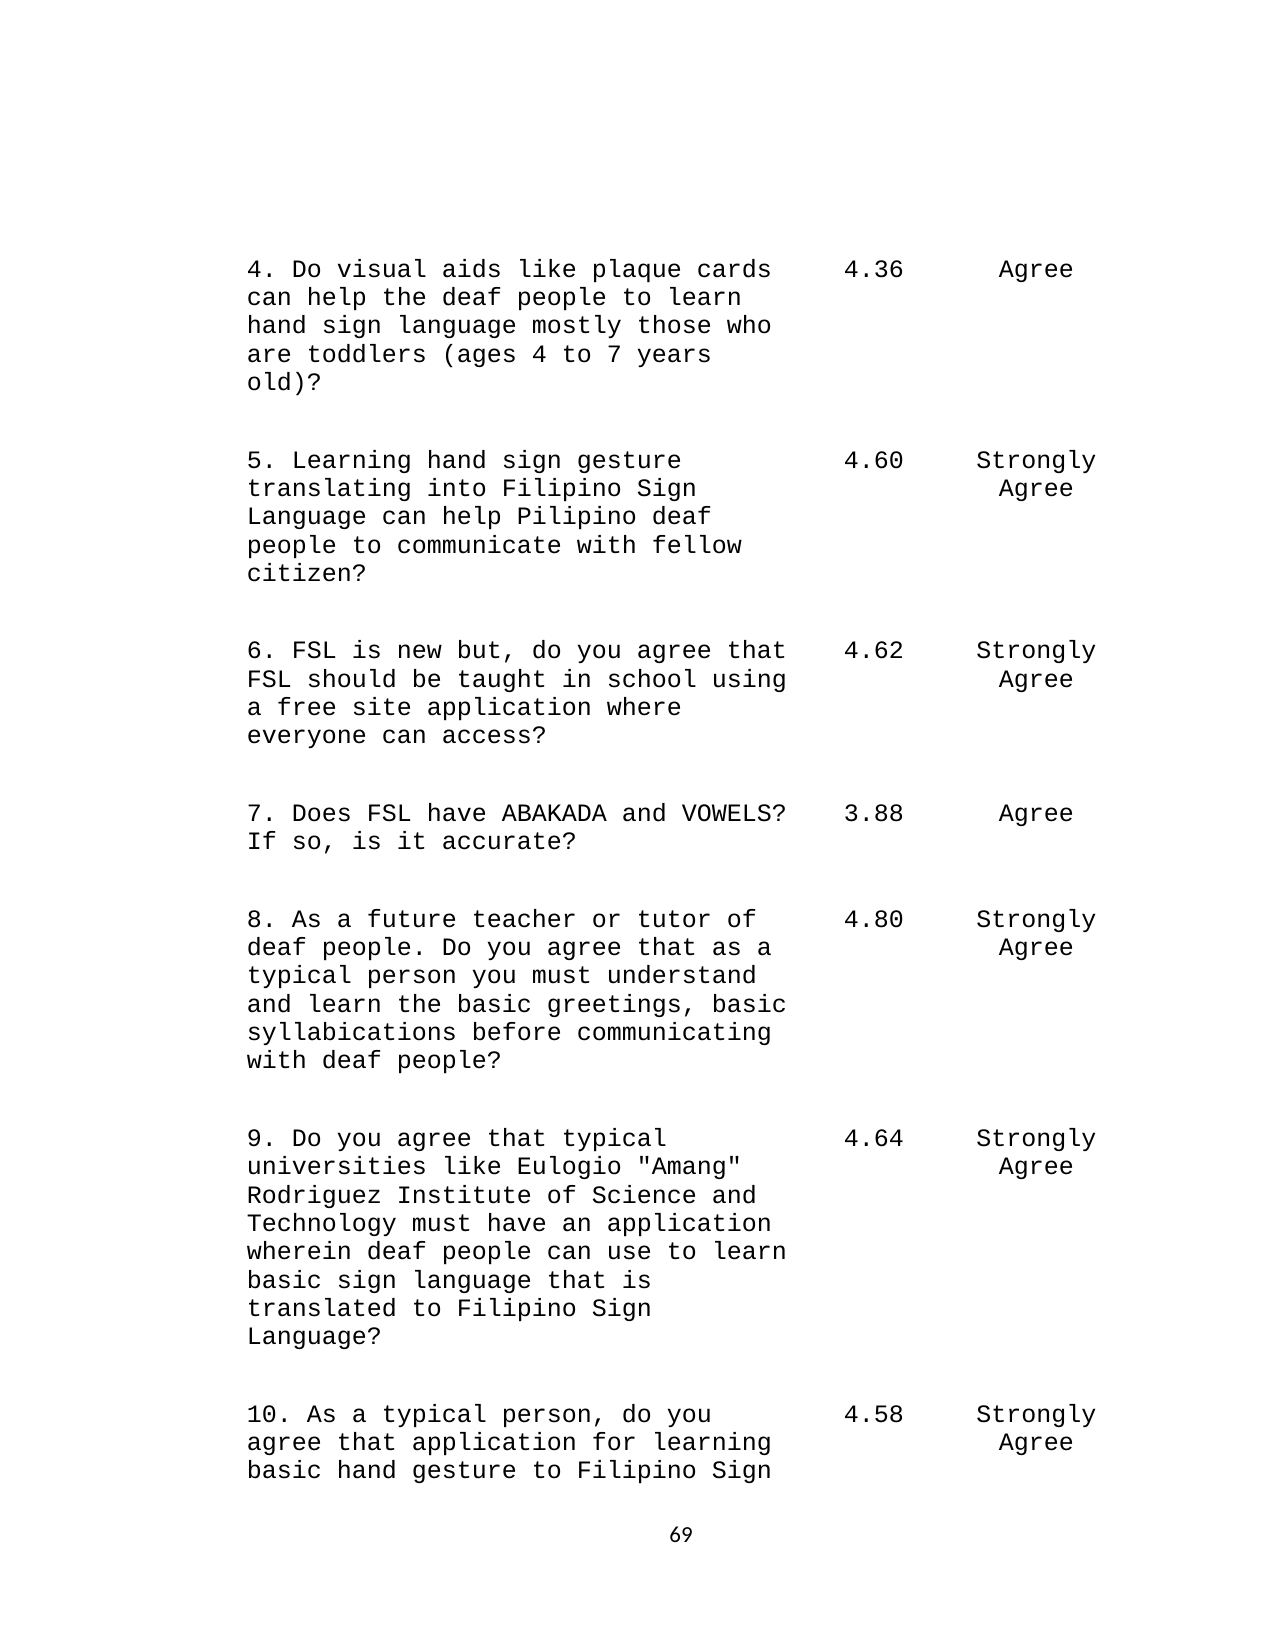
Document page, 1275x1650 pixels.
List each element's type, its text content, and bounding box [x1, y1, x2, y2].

table_cell 4.58 [803, 1391, 945, 1497]
table_cell Strongly Agree [945, 1115, 1127, 1391]
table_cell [236, 1391, 803, 1497]
table_cell 4.60 [803, 437, 945, 628]
table_cell 9. Do you agree that typical universities like Eulogio "Amang" Rodriguez Institute of Science and Technology must have an application wherein deaf people can use to learn basic sign language that is translated to Filipino Sign Language? [236, 1115, 803, 1391]
table_cell Agree [945, 790, 1127, 896]
table_cell 4.64 [803, 1115, 945, 1391]
table_cell 7. Does FSL have ABAKADA and VOWELS? If so, is it accurate? [236, 790, 803, 896]
table_cell 5. Learning hand sign gesture translating into Filipino Sign Language can help Pilipino deaf people to communicate with fellow citizen? [236, 437, 803, 628]
table_cell 4.36 [803, 246, 945, 437]
table_cell 4.62 [803, 628, 945, 790]
table_cell Strongly Agree [945, 896, 1127, 1115]
table_cell 6. FSL is new but, do you agree that FSL should be taught in school using a free site application where everyone can access? [236, 628, 803, 790]
table_cell Strongly Agree [945, 628, 1127, 790]
table_cell Agree [945, 246, 1127, 437]
table_cell 3.88 [803, 790, 945, 896]
table_cell 4.80 [803, 896, 945, 1115]
table_cell 4. Do visual aids like plaque cards can help the deaf people to learn hand sign language mostly those who are toddlers (ages 4 to 7 years old)? [236, 246, 803, 437]
table_cell Strongly Agree [945, 1391, 1127, 1497]
table_cell 8. As a future teacher or tutor of deaf people. Do you agree that as a typical person you must understand and learn the basic greetings, basic syllabications before communicating with deaf people? [236, 896, 803, 1115]
table_cell Strongly Agree [945, 437, 1127, 628]
